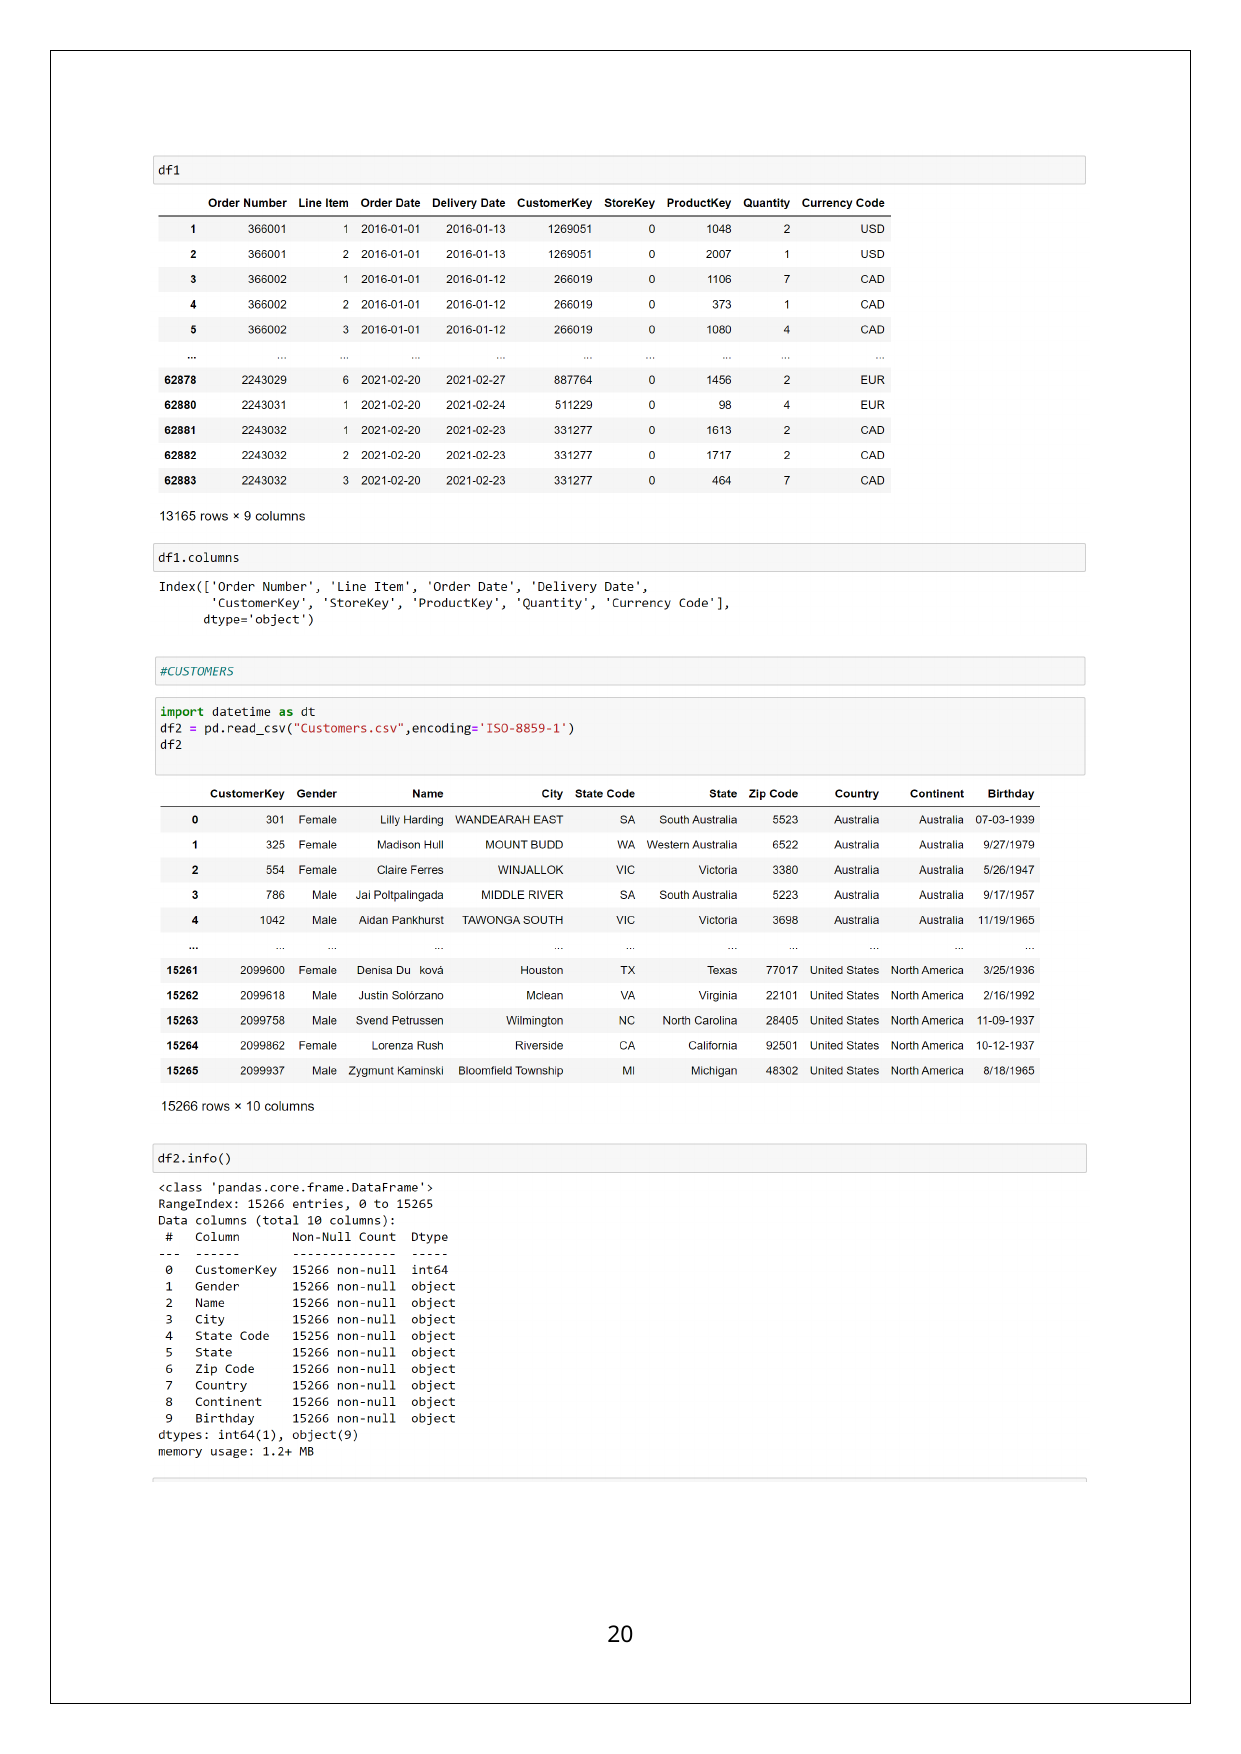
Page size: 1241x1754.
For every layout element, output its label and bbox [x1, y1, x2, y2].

picture [150, 150, 1091, 636]
picture [150, 655, 1091, 1124]
picture [150, 1142, 1091, 1482]
